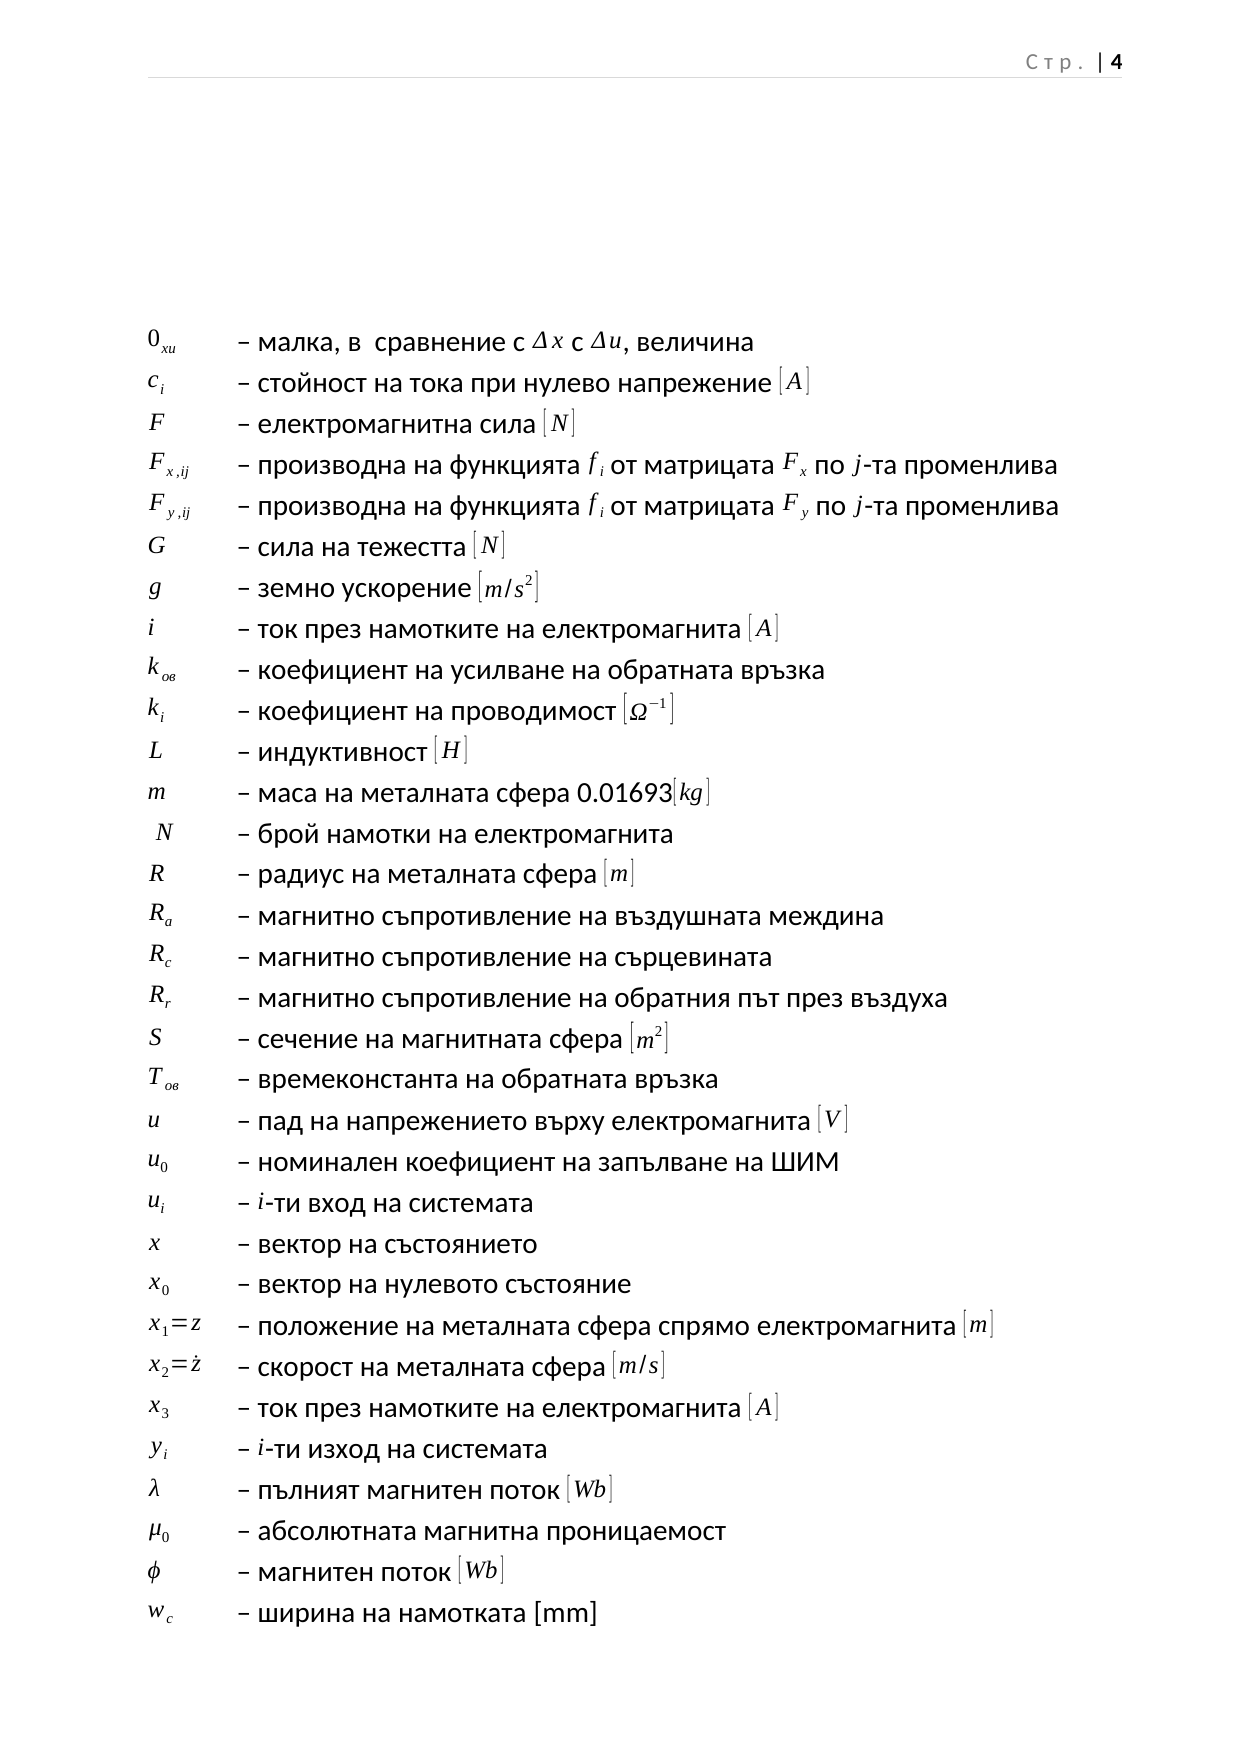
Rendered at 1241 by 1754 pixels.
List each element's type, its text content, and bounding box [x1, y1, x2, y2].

text – земно ускорение [148, 569, 1122, 604]
text – маса на металната сфера 0.01693 [148, 774, 1122, 809]
text – радиус на металната сфера [148, 856, 1122, 891]
text – -ти изход на системата [148, 1430, 1122, 1466]
text – производна на функцията от матрицата по -та променлива [148, 446, 1122, 482]
text – пад на напрежението върху електромагнита [148, 1102, 1122, 1137]
text – сила на тежестта [148, 528, 1122, 563]
text – ток през намотките на електромагнита [148, 610, 1122, 645]
text – електромагнитна сила [148, 405, 1122, 441]
text – коефициент на проводимост [148, 692, 1122, 727]
text – брой намотки на електромагнита [148, 815, 1122, 850]
text – номинален коефициент на запълване на ШИМ [148, 1143, 1122, 1178]
text – пълният магнитен поток [148, 1471, 1122, 1506]
text – скорост на металната сфера [148, 1348, 1122, 1383]
text – -ти вход на системата [148, 1184, 1122, 1219]
text – магнитно съпротивление на обратния път през въздуха [148, 979, 1122, 1014]
text – вектор на нулевото състояние [148, 1266, 1122, 1301]
text – ток през намотките на електромагнита [148, 1389, 1122, 1424]
text – магнитен поток [148, 1553, 1122, 1588]
text – индуктивност [148, 733, 1122, 768]
text – ширина на намотката [mm] [148, 1594, 1122, 1629]
text – коефициент на усилване на обратната връзка [148, 651, 1122, 686]
text – абсолютната магнитна проницаемост [148, 1512, 1122, 1547]
text – сечение на магнитната сфера [148, 1020, 1122, 1055]
text – положение на металната сфера спрямо eлектромагнитa [148, 1307, 1122, 1342]
text – стойност на тока при нулево напрежение [148, 364, 1122, 399]
text – магнитно съпротивление на сърцевината [148, 938, 1122, 973]
text – вектор на състоянието [148, 1225, 1122, 1260]
text – малка, в сравнение с с , величина [148, 323, 1122, 358]
text – магнитно съпротивление на въздушната междина [148, 897, 1122, 932]
text – времеконстанта на обратната връзка [148, 1061, 1122, 1096]
text – производна на функцията от матрицата по -та променлива [148, 487, 1122, 523]
